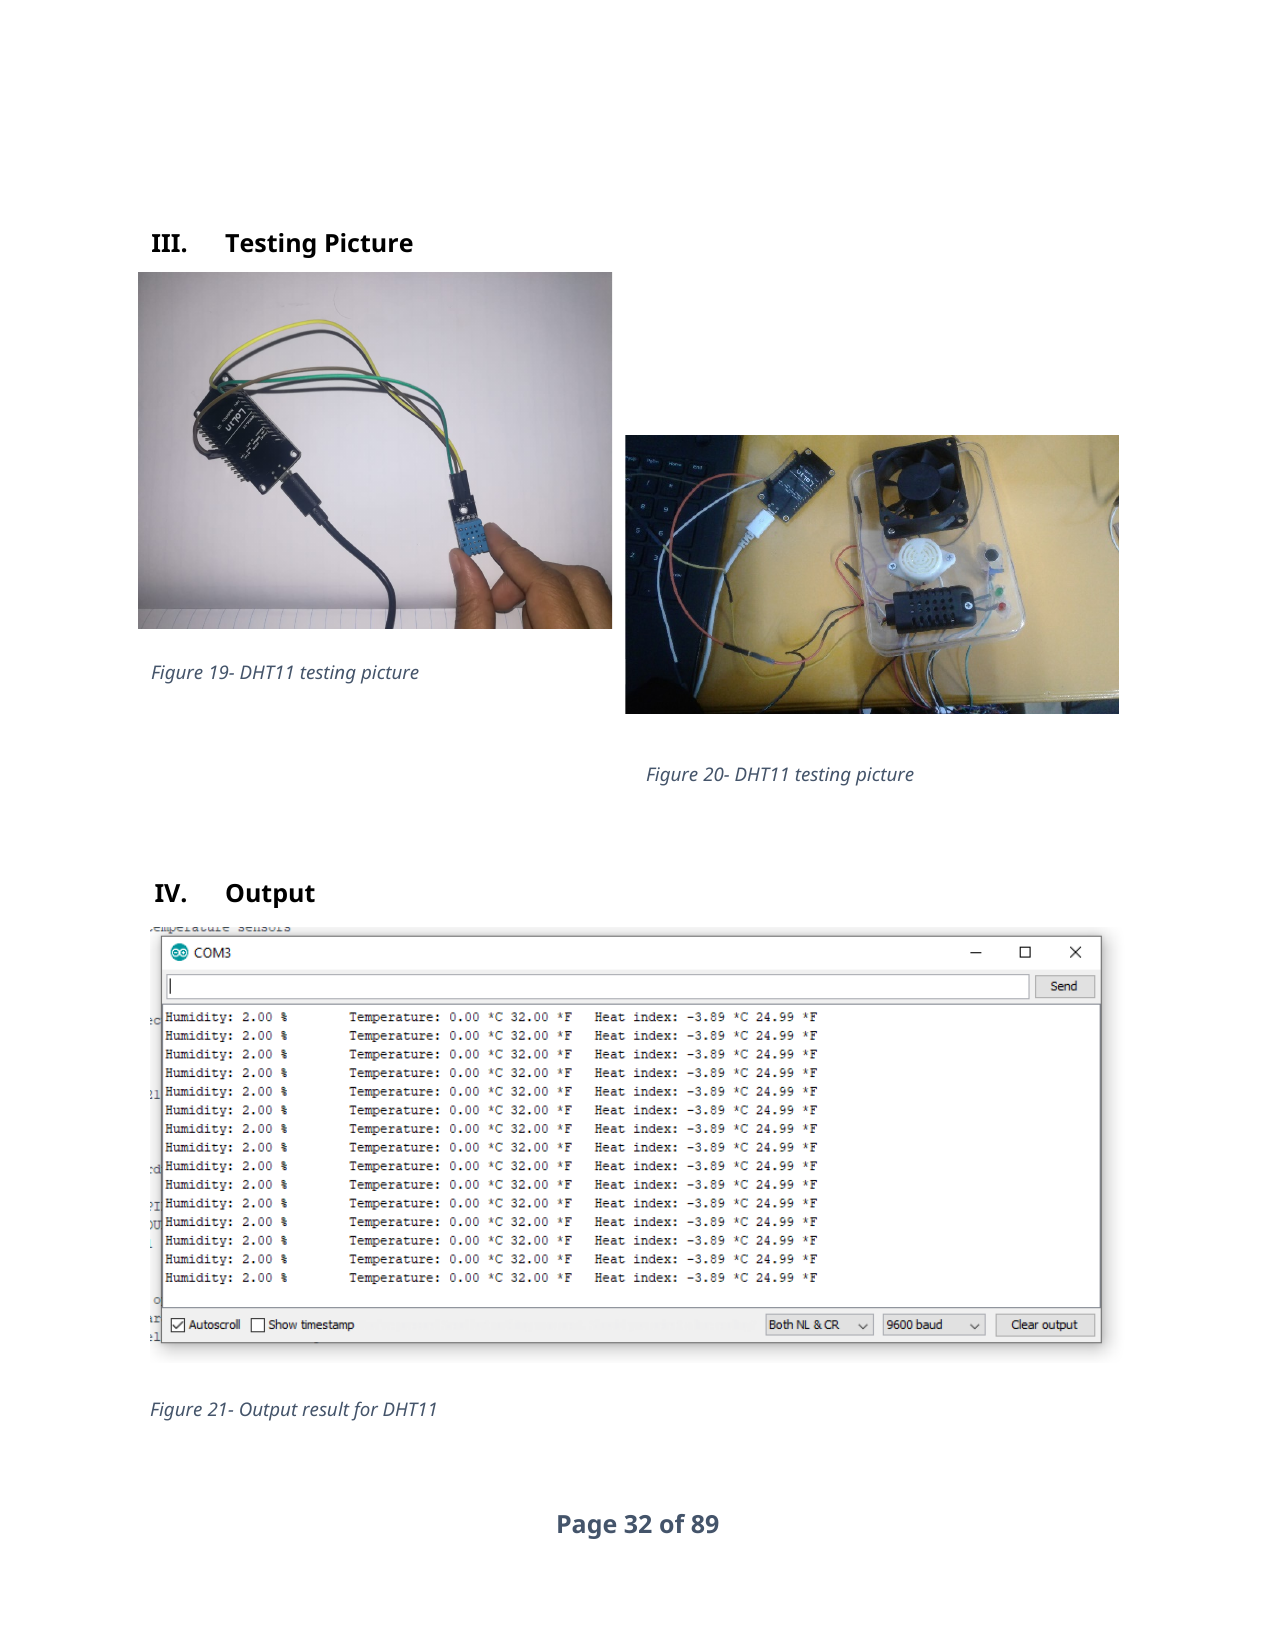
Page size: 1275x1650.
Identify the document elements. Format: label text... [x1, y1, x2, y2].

picture [150, 927, 1125, 1363]
subtitle Output [187, 876, 1125, 910]
subtitle Testing Picture [187, 226, 1125, 260]
picture [625, 435, 1119, 714]
picture [138, 272, 613, 629]
